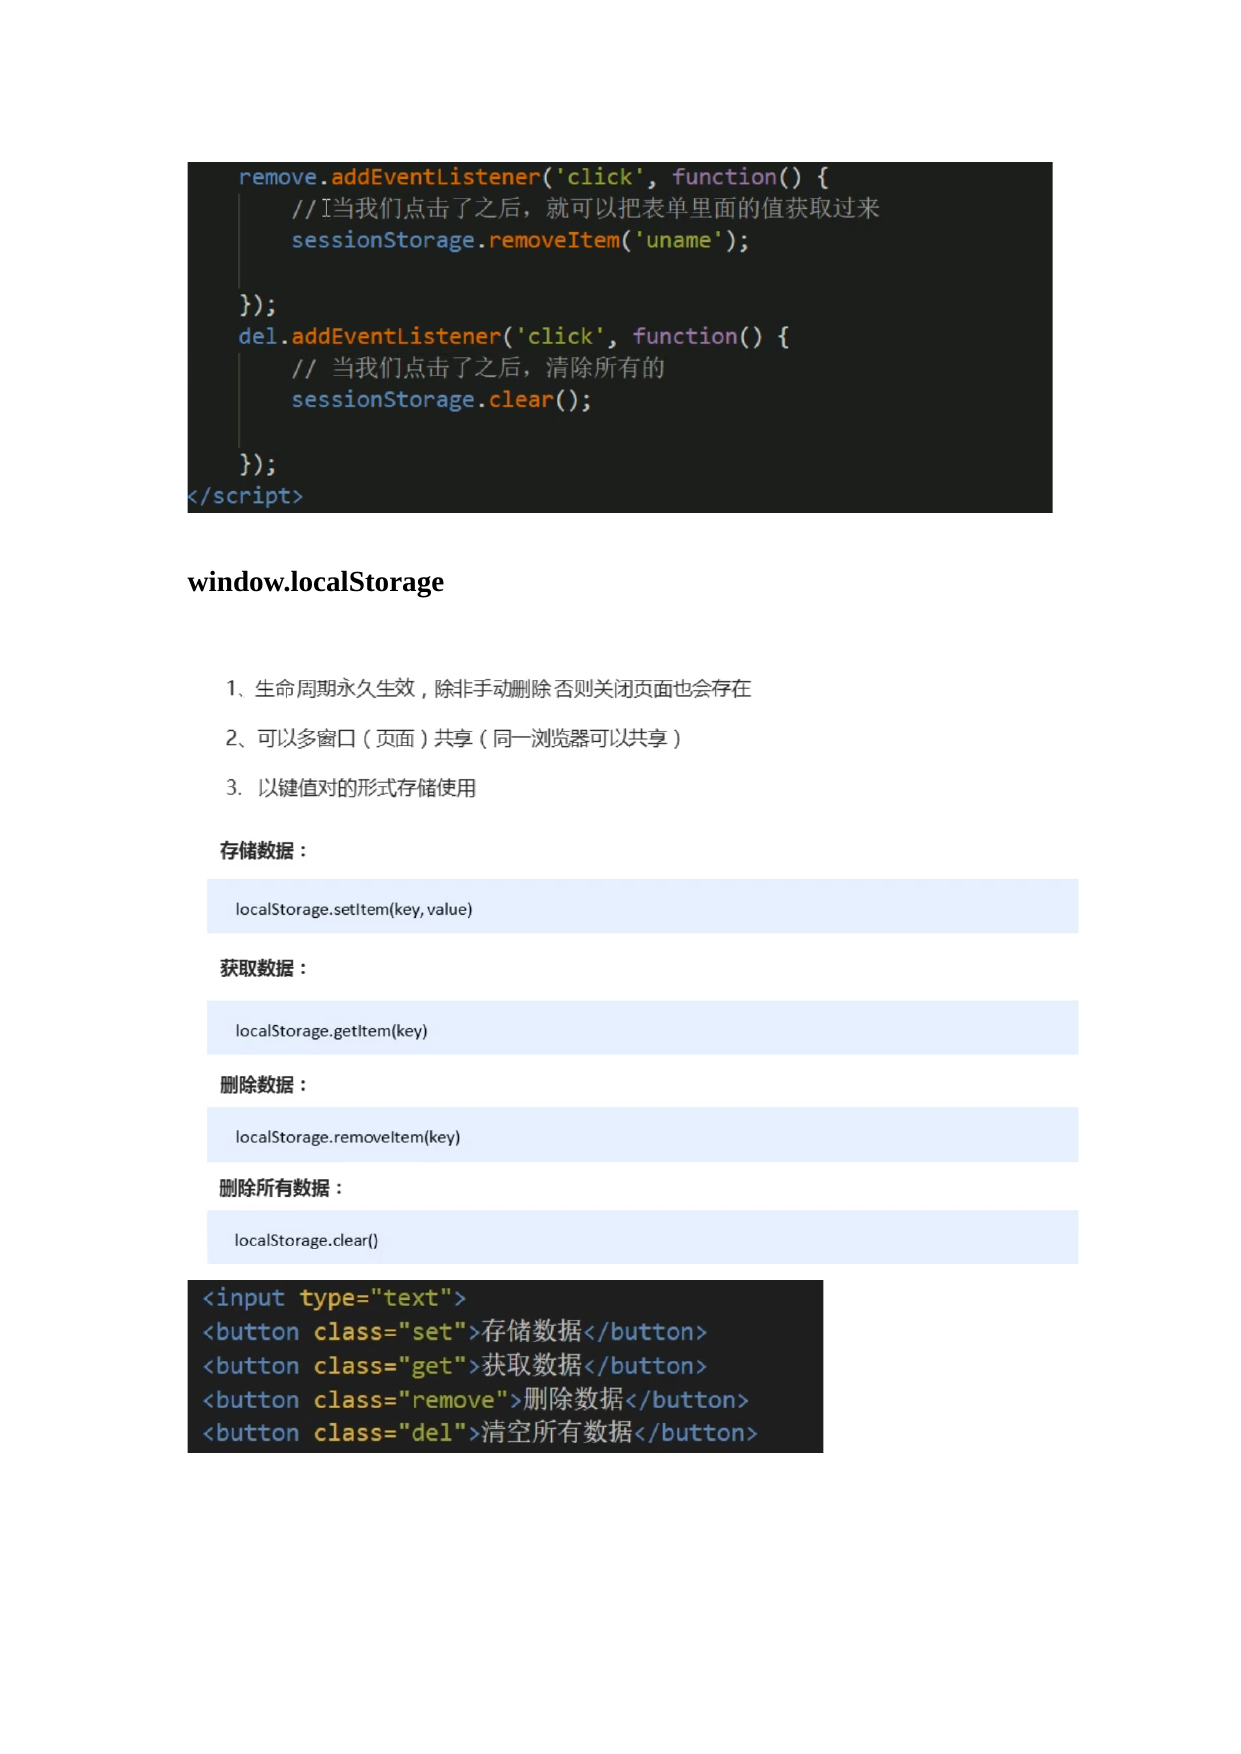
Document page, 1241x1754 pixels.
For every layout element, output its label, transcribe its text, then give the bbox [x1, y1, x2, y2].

subtitle window.localStorage [187, 549, 1053, 614]
picture [187, 162, 1053, 513]
picture [187, 662, 826, 808]
picture [187, 1280, 824, 1453]
picture [187, 825, 1155, 1264]
